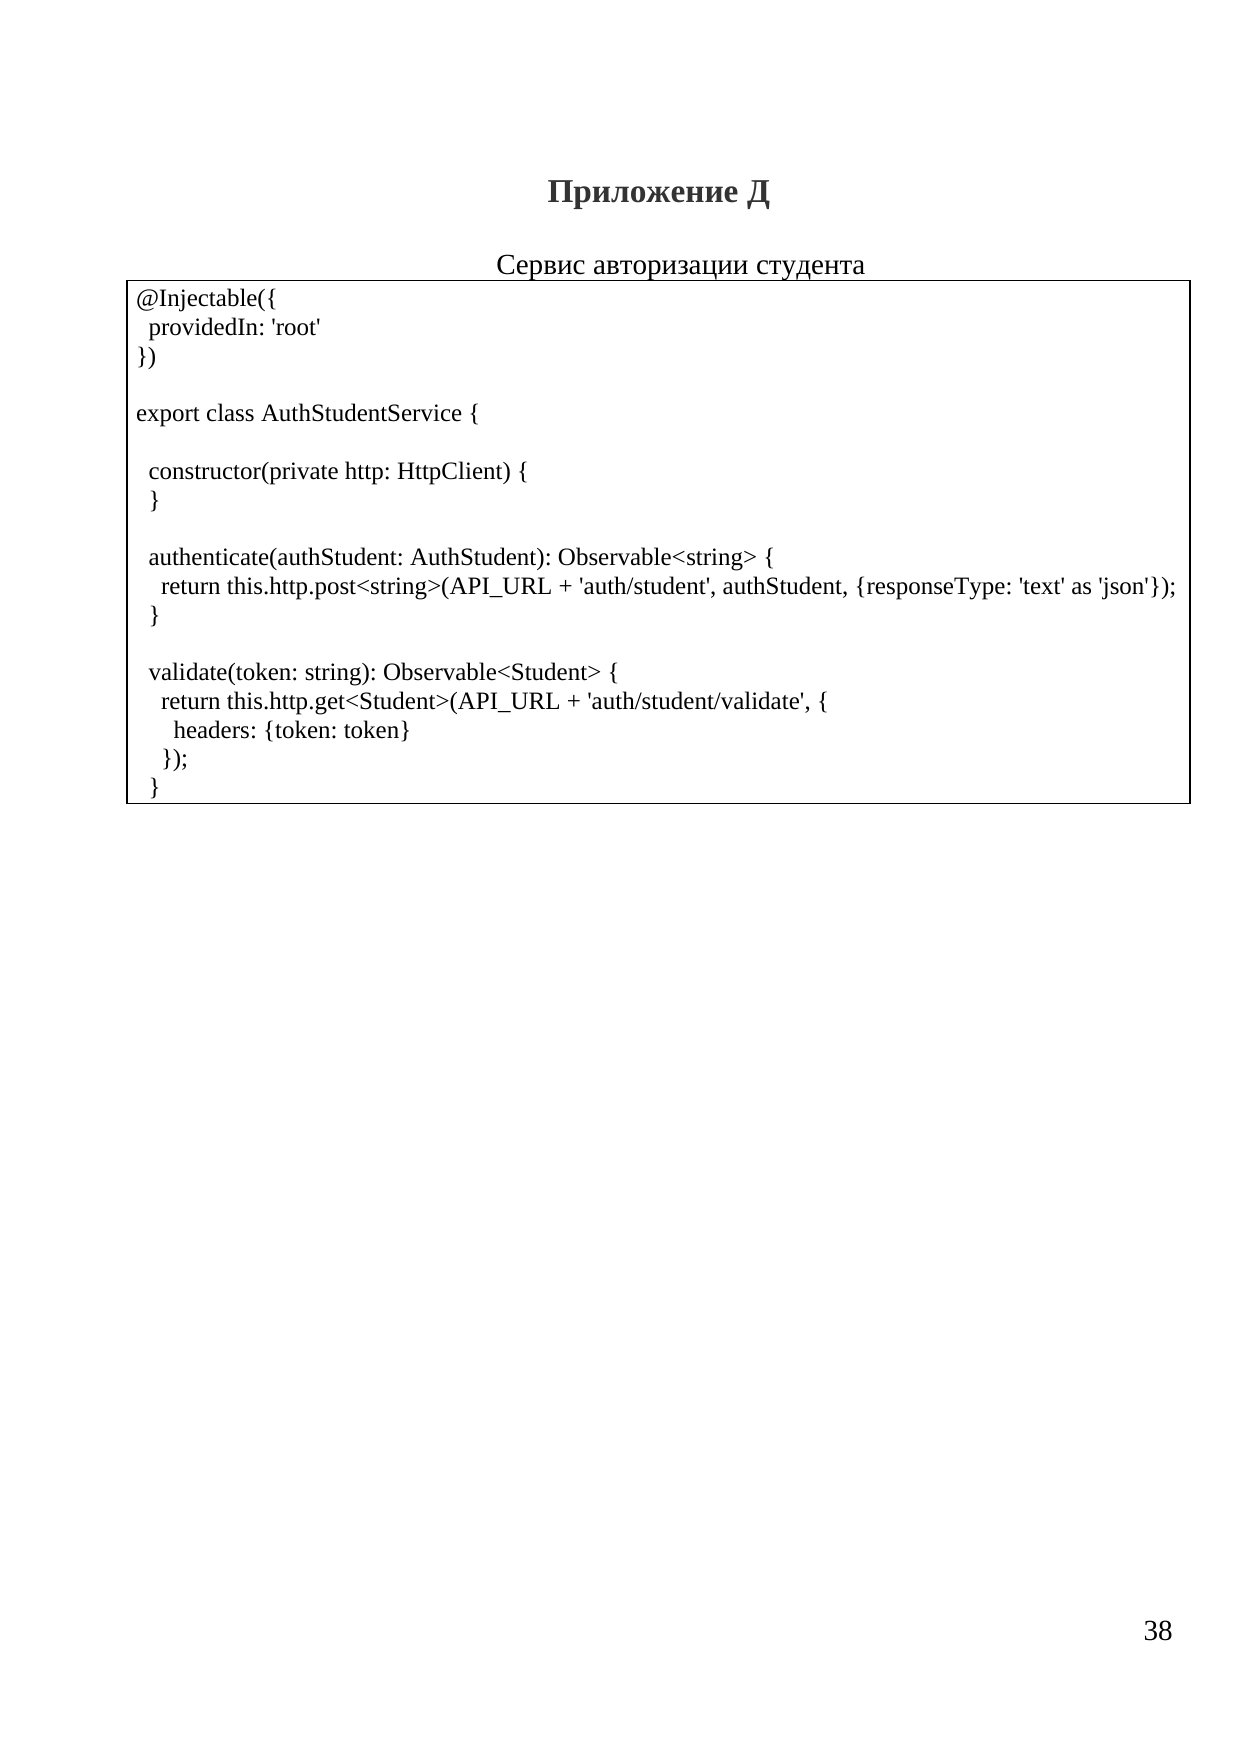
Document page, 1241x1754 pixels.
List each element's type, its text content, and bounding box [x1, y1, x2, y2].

text Приложение Д [136, 171, 1181, 209]
text @Injectable({ providedIn: 'root' }) export class AuthStudentService { constructor(private http: HttpClient) { } authenticate(authStudent: AuthStudent): Observable<string> { return this.http.post<string>(API_URL + 'auth/student', authStudent, {responseType: 'text' as 'json'}); } validate(token: string): Observable<Student> { return this.http.get<Student>(API_URL + 'auth/student/validate', { headers: {token: token} }); } [128, 281, 1189, 803]
text Сервис авторизации студента [136, 247, 1181, 280]
